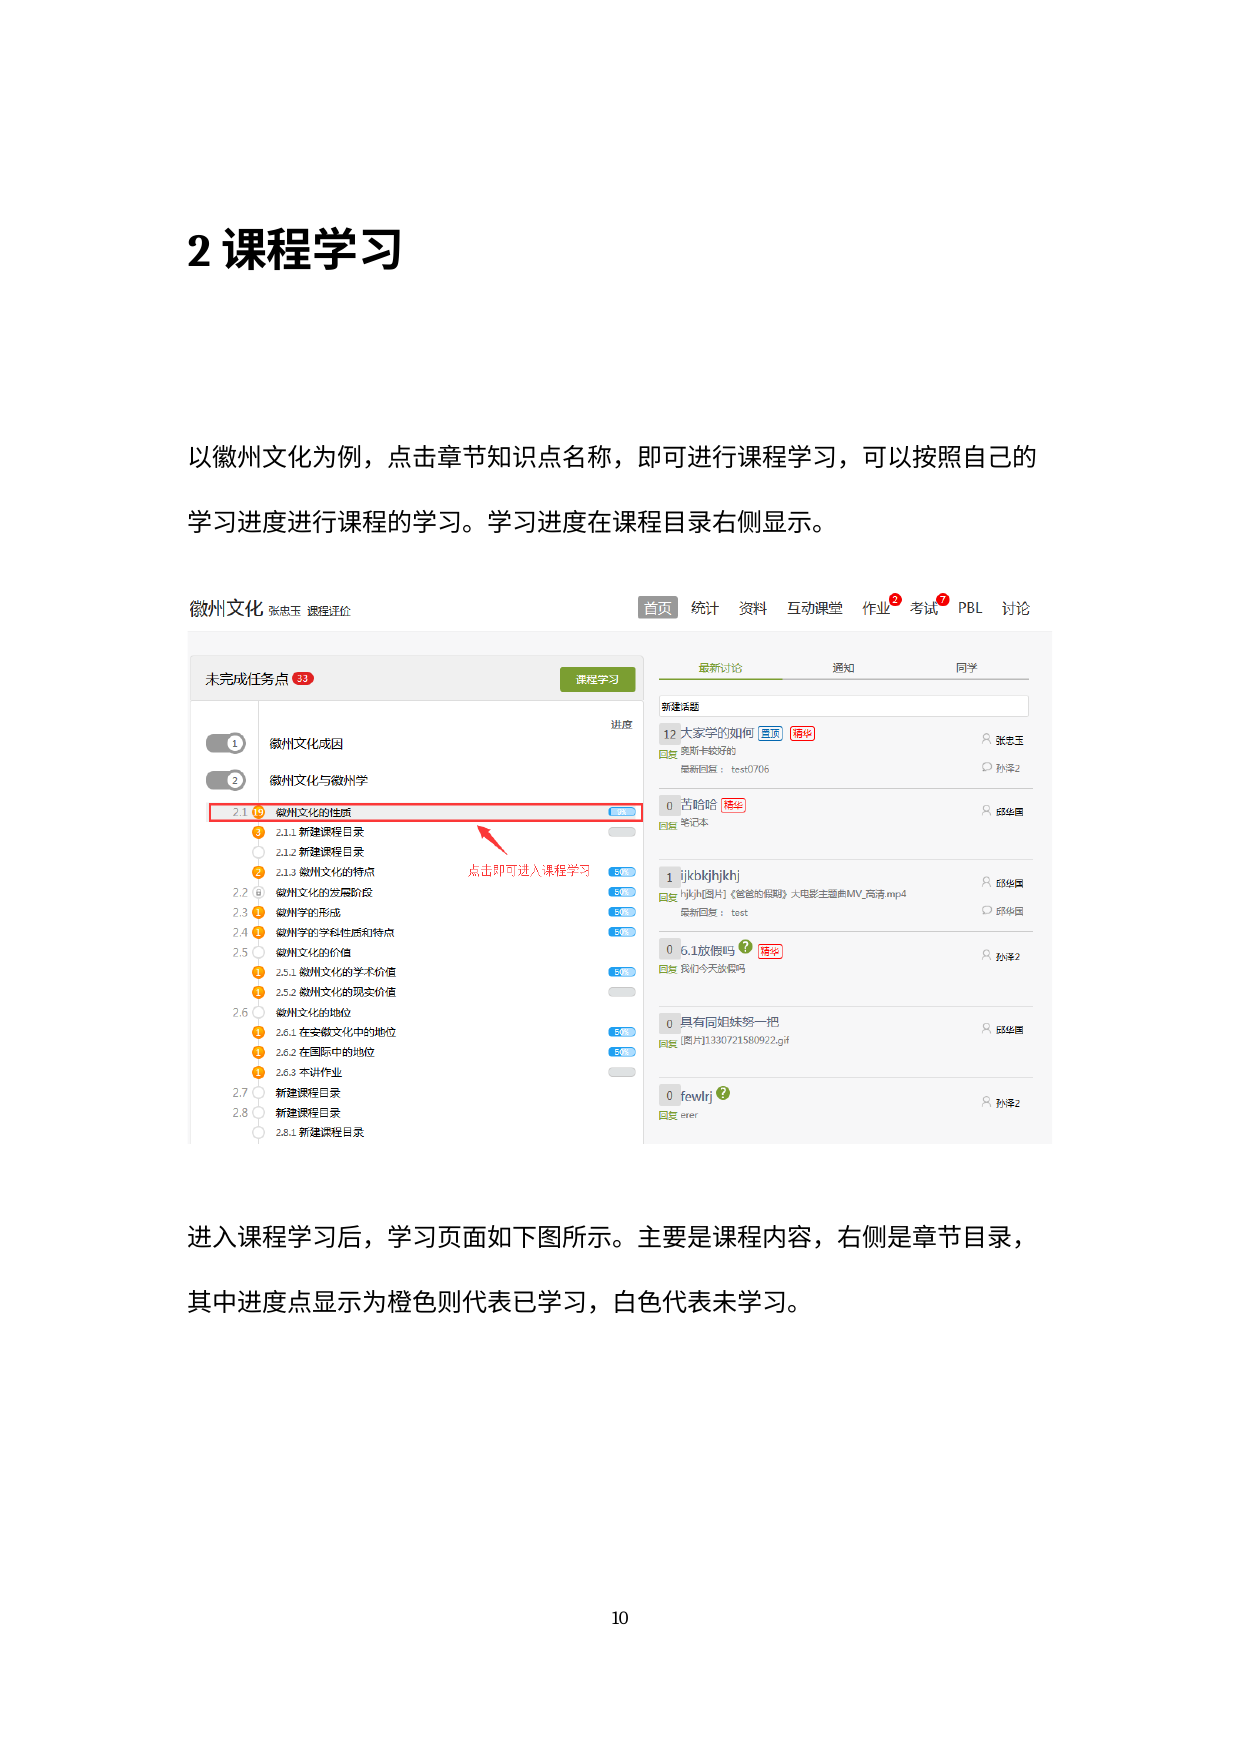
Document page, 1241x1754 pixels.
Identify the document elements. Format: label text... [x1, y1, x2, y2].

text 进入课程学习后，学习页面如下图所示。主要是课程内容，右侧是章节目录，其中进度点显示为橙色则代表已学习，白色代表未学习。 [187, 1203, 1053, 1333]
text 以徽州文化为例，点击章节知识点名称，即可进行课程学习，可以按照自己的学习进度进行课程的学习。学习进度在课程目录右侧显示。 [187, 423, 1053, 553]
picture [187, 585, 1053, 1144]
subtitle 2 课程学习 [187, 197, 1053, 295]
